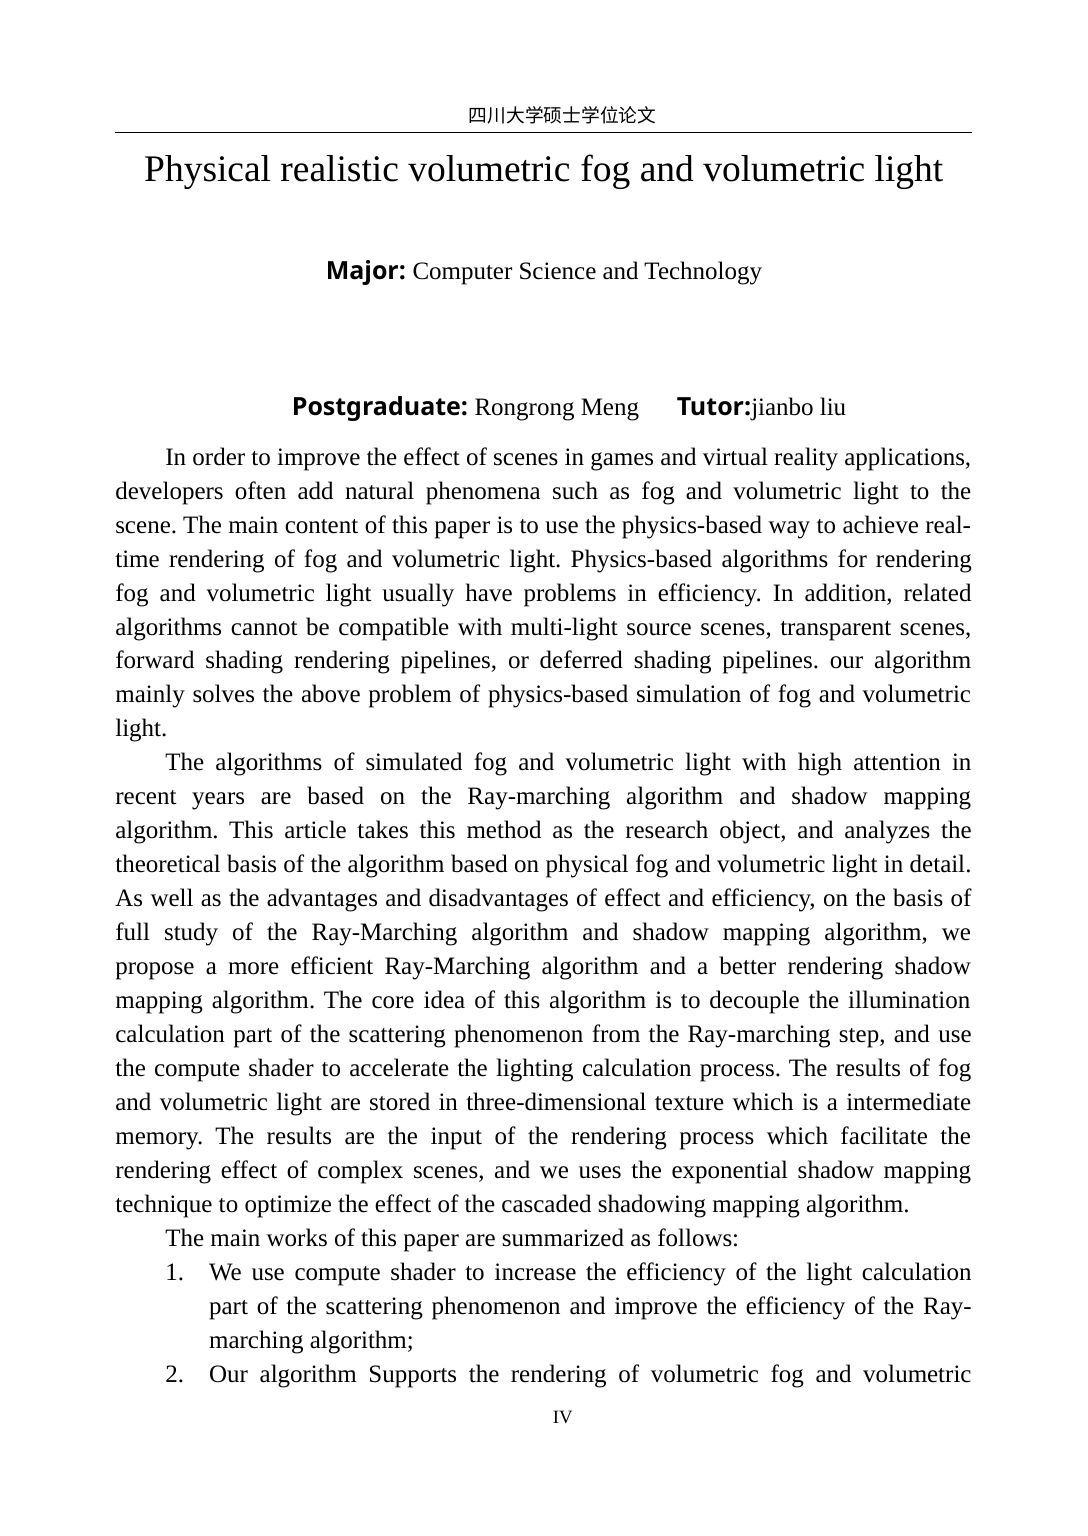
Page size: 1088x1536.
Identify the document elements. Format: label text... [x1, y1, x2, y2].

text Physical realistic volumetric fog and volumetric light [115, 134, 972, 202]
text In order to improve the effect of scenes in games and virtual reality applications, developers often add natural phenomena such as fog and volumetric light to the scene. The main content of this paper is to use the physics-based way to achieve real-time rendering of fog and volumetric light. Physics-based algorithms for rendering fog and volumetric light usually have problems in efficiency. In addition, related algorithms cannot be compatible with multi-light source scenes, transparent scenes, forward shading rendering pipelines, or deferred shading pipelines. our algorithm mainly solves the above problem of physics-based simulation of fog and volumetric light. [115, 439, 972, 745]
text The algorithms of simulated fog and volumetric light with high attention in recent years are based on the Ray-marching algorithm and shadow mapping algorithm. This article takes this method as the research object, and analyzes the theoretical basis of the algorithm based on physical fog and volumetric light in detail. As well as the advantages and disadvantages of effect and efficiency, on the basis of full study of the Ray-Marching algorithm and shadow mapping algorithm, we propose a more efficient Ray-Marching algorithm and a better rendering shadow mapping algorithm. The core idea of this algorithm is to decouple the illumination calculation part of the scattering phenomenon from the Ray-marching step, and use the compute shader to accelerate the lighting calculation process. The results of fog and volumetric light are stored in three-dimensional texture which is a intermediate memory. The results are the input of the rendering process which facilitate the rendering effect of complex scenes, and we uses the exponential shadow mapping technique to optimize the effect of the cascaded shadowing mapping algorithm. [115, 745, 972, 1220]
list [165, 1356, 972, 1390]
list We use compute shader to increase the efficiency of the light calculation part of the scattering phenomenon and improve the efficiency of the Ray-marching algorithm; [165, 1254, 972, 1356]
text Major: Computer Science and Technology [115, 236, 972, 303]
text Postgraduate: Rongrong Meng Tutor:jianbo liu [115, 371, 972, 439]
text The main works of this paper are summarized as follows: [115, 1220, 972, 1254]
